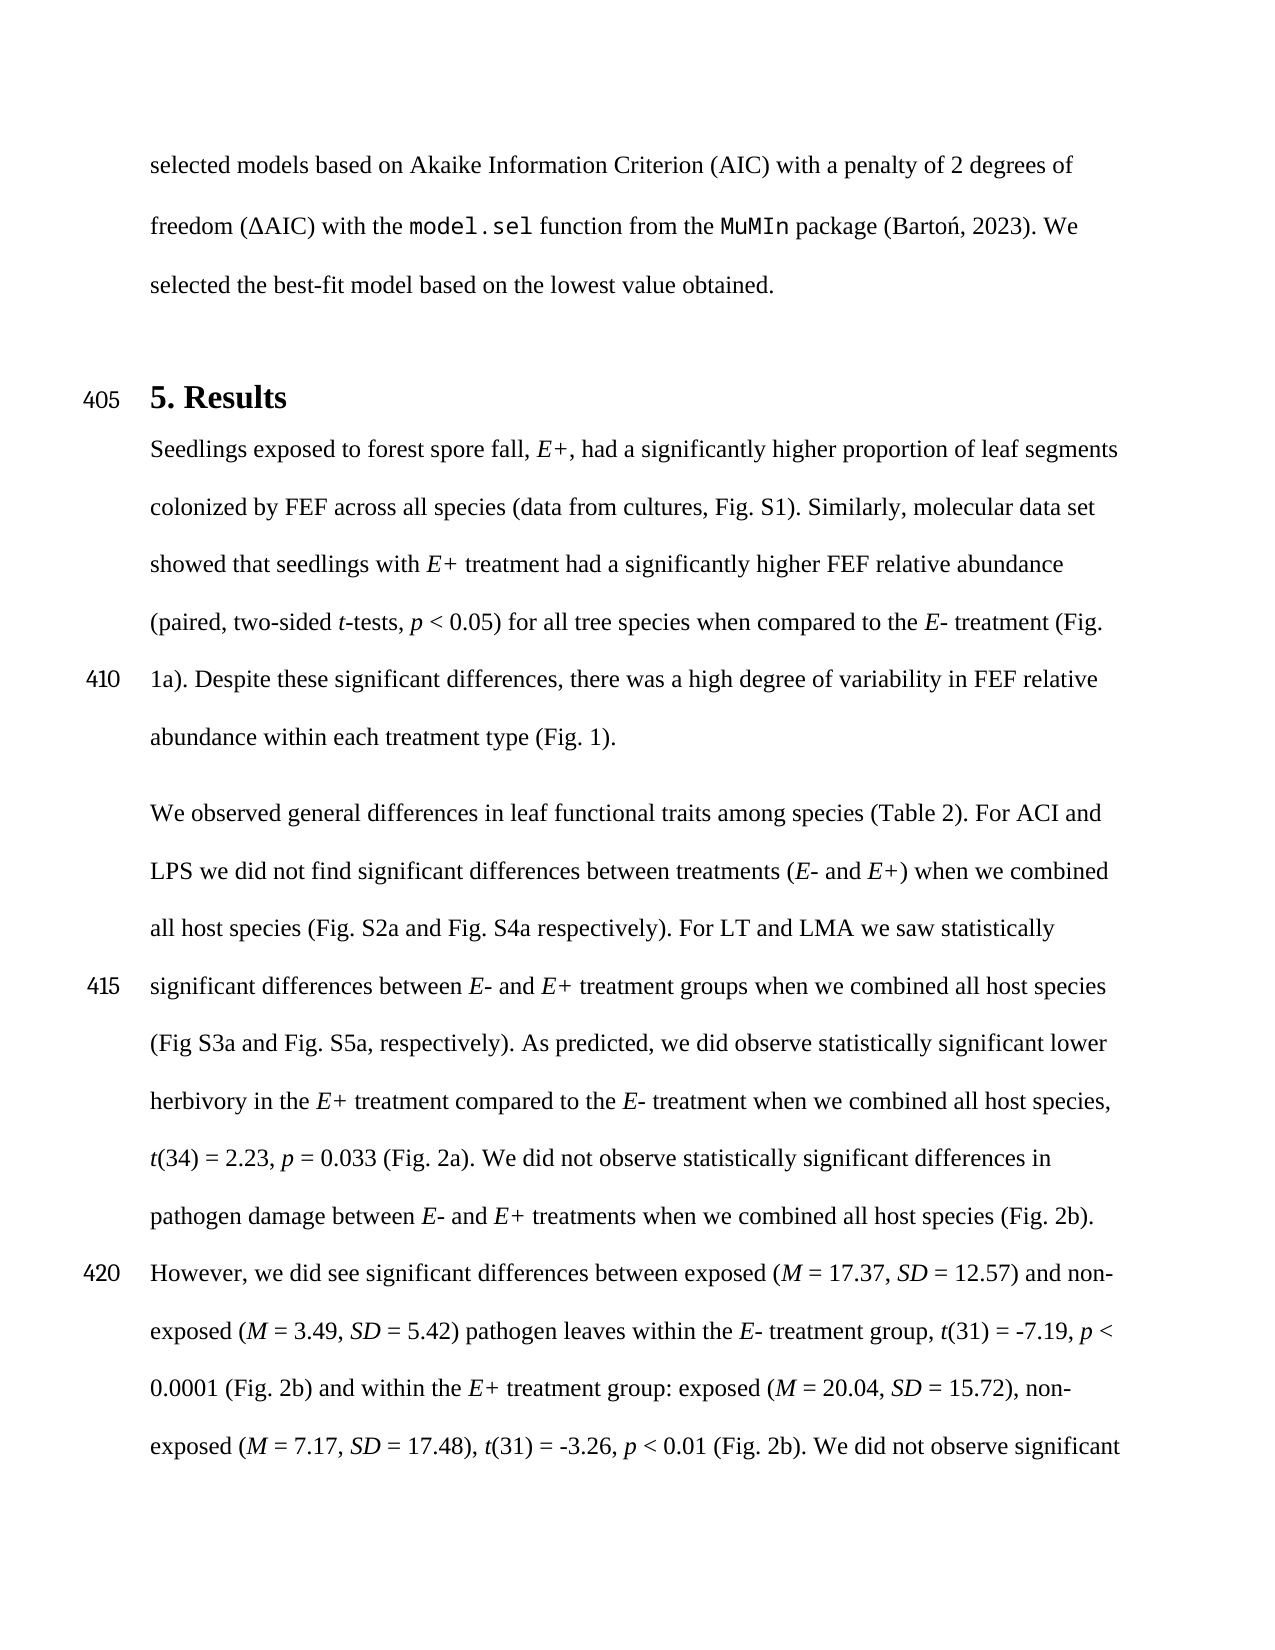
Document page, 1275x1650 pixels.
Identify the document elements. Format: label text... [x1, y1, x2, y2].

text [150, 798, 1125, 1459]
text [150, 150, 1125, 299]
text Seedlings exposed to forest spore fall, E+, had a significantly higher proportion of leaf segments colonized by FEF across all species (data from cultures, Fig. S1). Similarly, molecular data set showed that seedlings with E+ treatment had a significantly higher FEF relative abundance (paired, two-sided t-tests, p < 0.05) for all tree species when compared to the E- treatment (Fig. 1a). Despite these significant differences, there was a high degree of variability in FEF relative abundance within each treatment type (Fig. 1). [150, 434, 1125, 751]
subtitle 5. Results [150, 377, 1125, 416]
